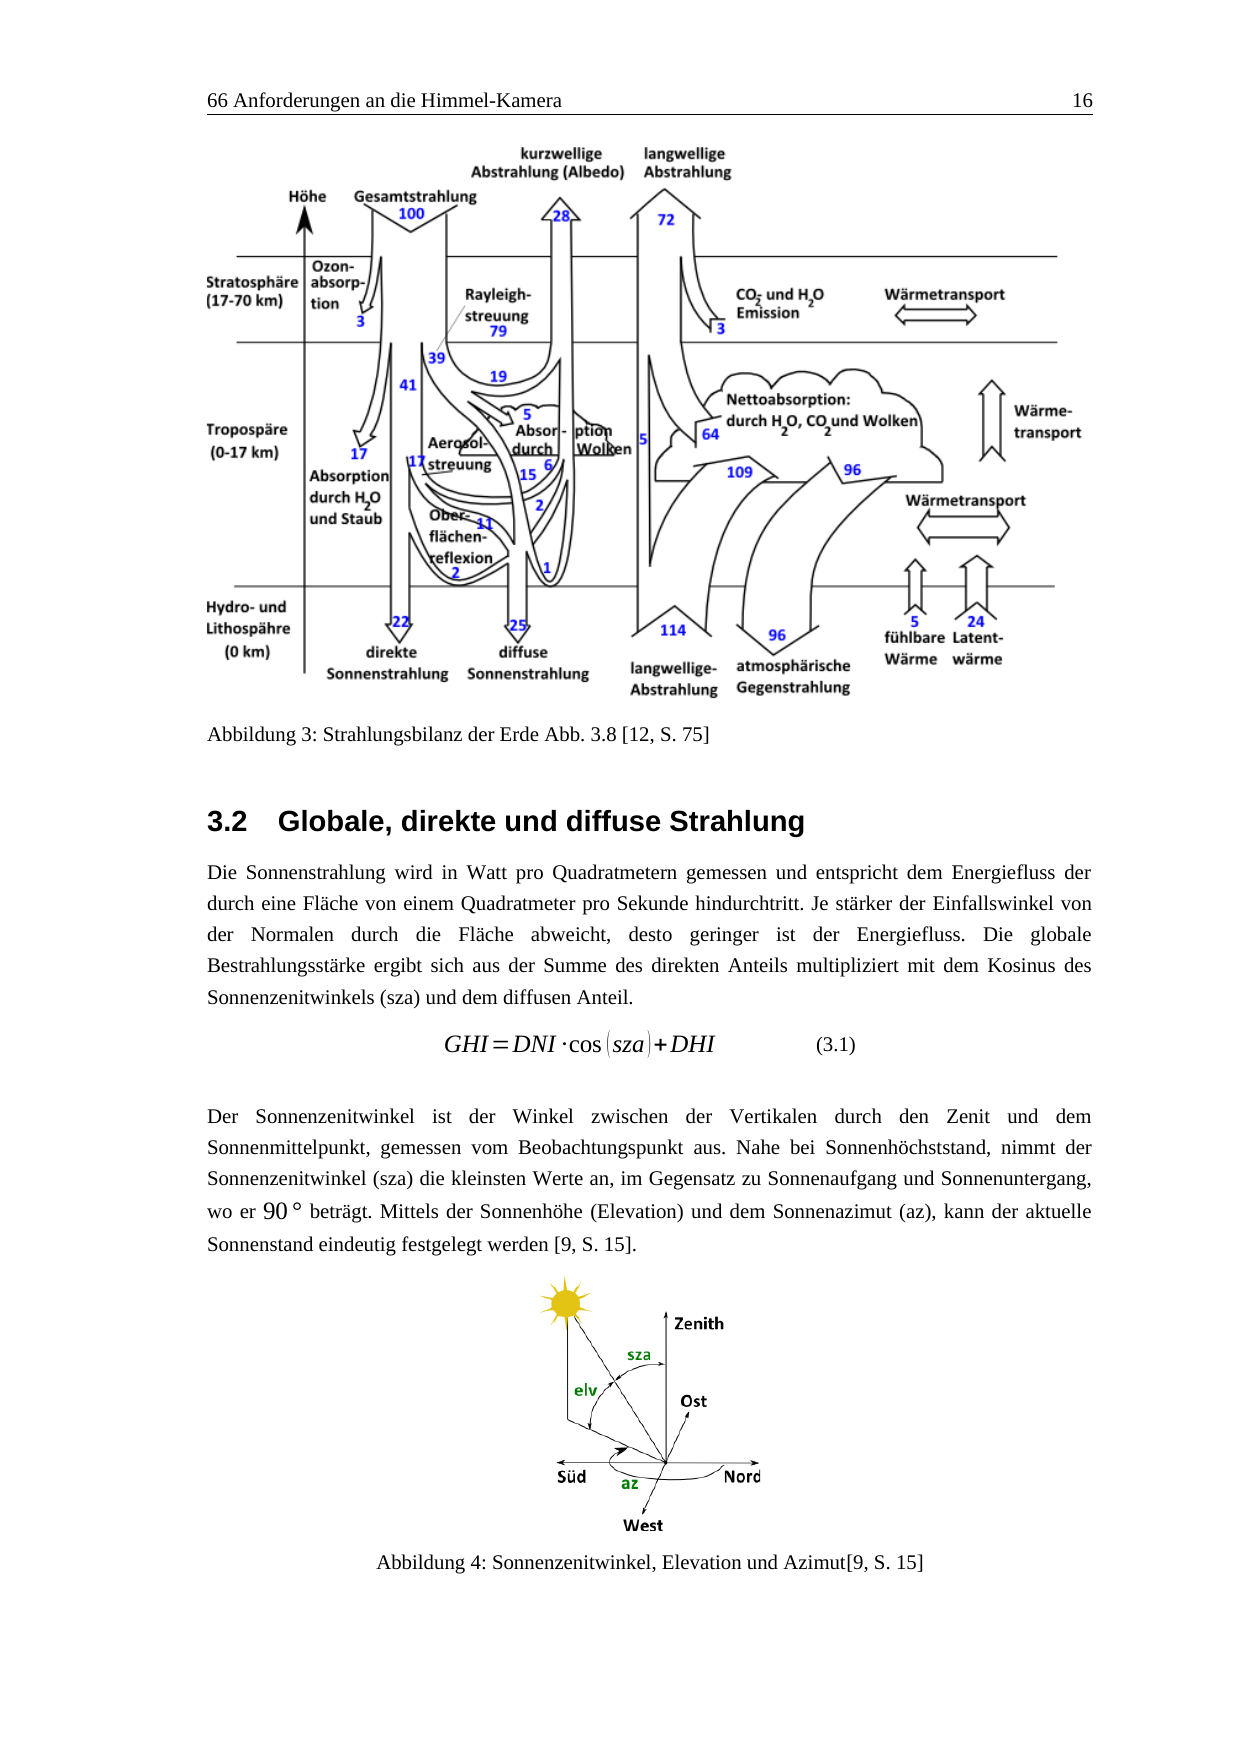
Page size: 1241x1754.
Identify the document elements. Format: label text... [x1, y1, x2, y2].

text Die Sonnenstrahlung wird in Watt pro Quadratmetern gemessen und entspricht dem Energiefluss der durch eine Fläche von einem Quadratmeter pro Sekunde hindurchtritt. Je stärker der Einfallswinkel von der Normalen durch die Fläche abweicht, desto geringer ist der Energiefluss. Die globale Bestrahlungsstärke ergibt sich aus der Summe des direkten Anteils multipliziert mit dem Kosinus des Sonnenzenitwinkels (sza) und dem diffusen Anteil. [207, 860, 1093, 1009]
text Der Sonnenzenitwinkel ist der Winkel zwischen der Vertikalen durch den Zenit und dem Sonnenmittelpunkt, gemessen vom Beobachtungspunkt aus. Nahe bei Sonnenhöchststand, nimmt der Sonnenzenitwinkel (sza) die kleinsten Werte an, im Gegensatz zu Sonnenaufgang und Sonnenuntergang, wo er beträgt. Mittels der Sonnenhöhe (Elevation) und dem Sonnenazimut (az), kann der aktuelle Sonnenstand eindeutig festgelegt werden [9, S. 15]. [207, 1104, 1093, 1256]
subtitle Globale, direkte und diffuse Strahlung [207, 804, 1093, 837]
picture [539, 1276, 761, 1531]
text Abbildung 4: Sonnenzenitwinkel, Elevation und Azimut[9, S. 15] [207, 1550, 1093, 1574]
picture [206, 147, 1092, 703]
text Abbildung 3: Strahlungsbilanz der Erde Abb. 3.8 [12, S. 75] [207, 722, 1093, 746]
